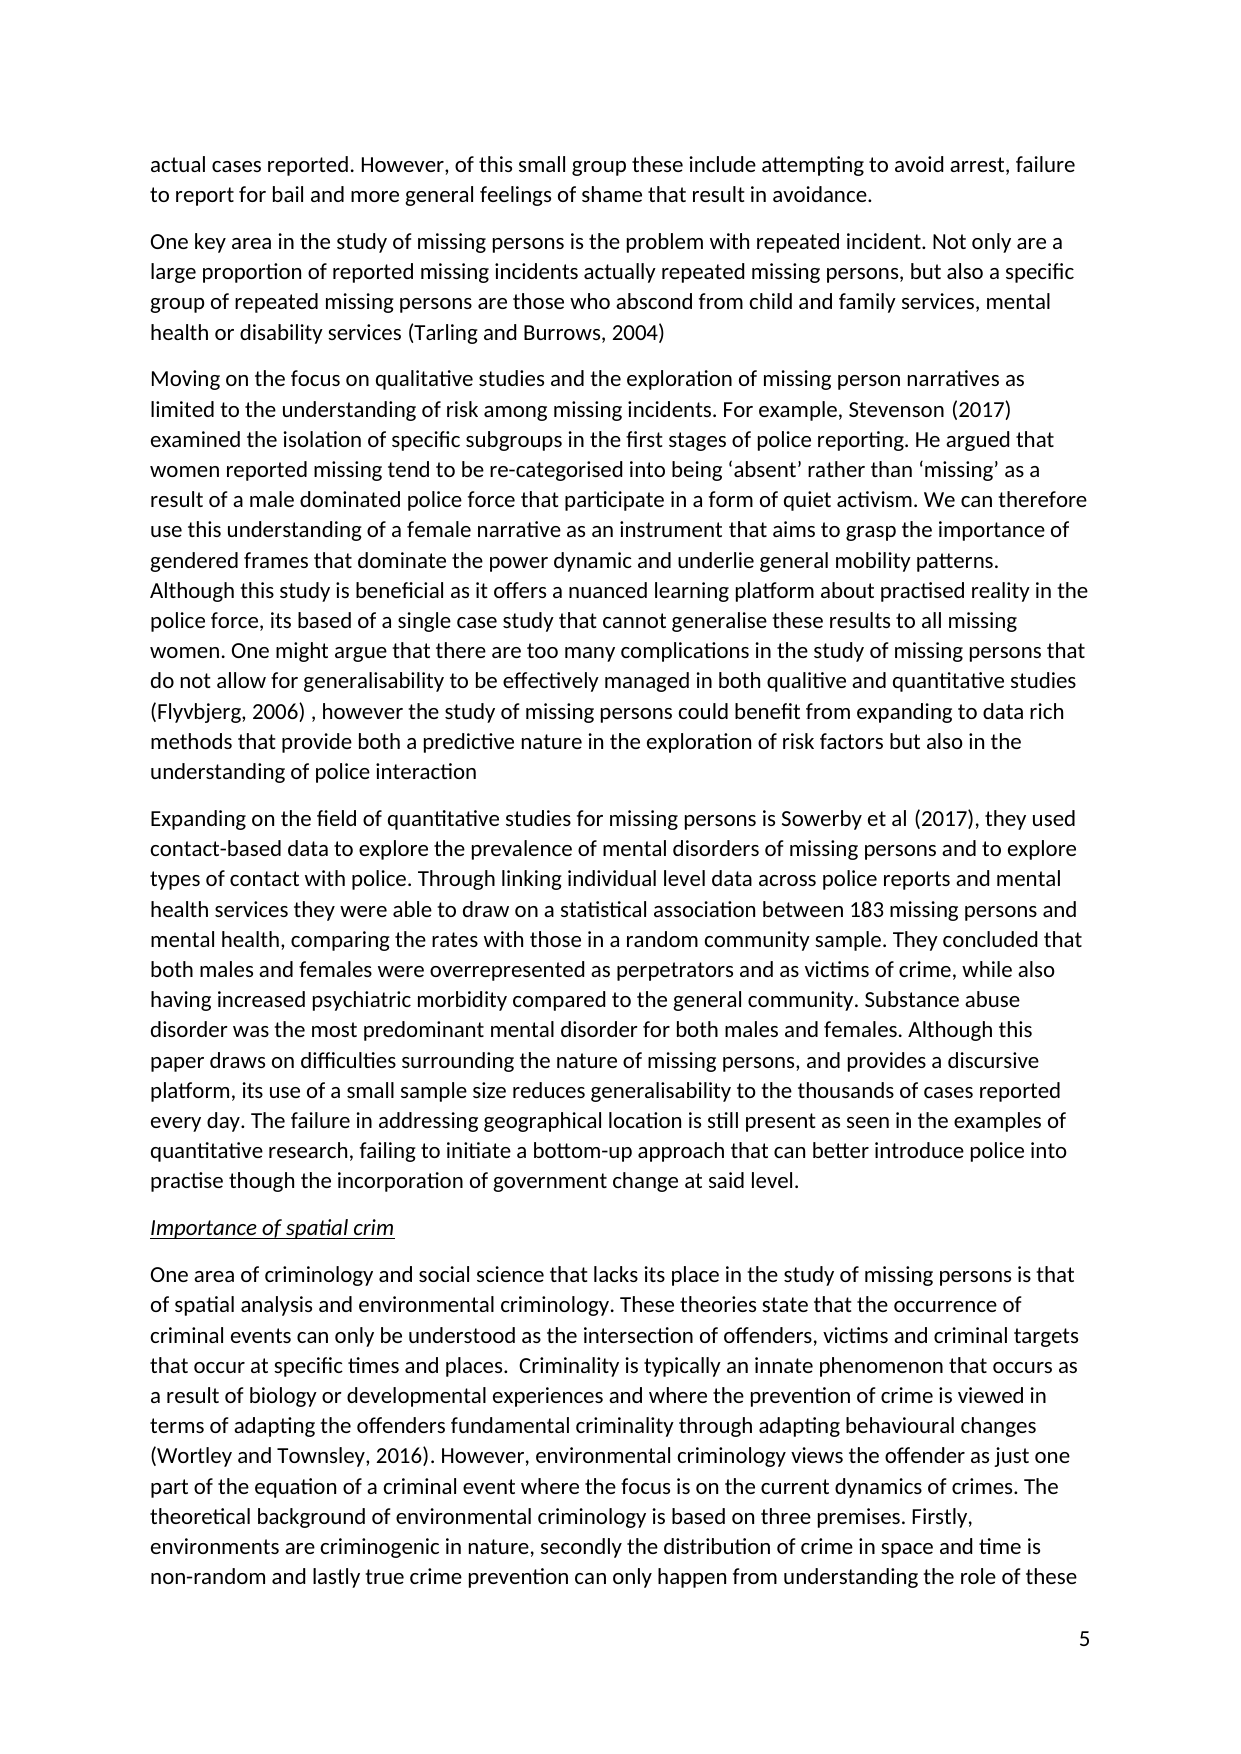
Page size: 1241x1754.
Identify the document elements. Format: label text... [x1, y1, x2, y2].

text Moving on the focus on qualitative studies and the exploration of missing person narratives as limited to the understanding of risk among missing incidents. For example, Stevenson (2017) examined the isolation of specific subgroups in the first stages of police reporting. He argued that women reported missing tend to be re-categorised into being ‘absent’ rather than ‘missing’ as a result of a male dominated police force that participate in a form of quiet activism. We can therefore use this understanding of a female narrative as an instrument that aims to grasp the importance of gendered frames that dominate the power dynamic and underlie general mobility patterns. Although this study is beneficial as it offers a nuanced learning platform about practised reality in the police force, its based of a single case study that cannot generalise these results to all missing women. One might argue that there are too many complications in the study of missing persons that do not allow for generalisability to be effectively managed in both qualitive and quantitative studies (Flyvbjerg, 2006) , however the study of missing persons could benefit from expanding to data rich methods that provide both a predictive nature in the exploration of risk factors but also in the understanding of police interaction [150, 364, 1090, 785]
text One key area in the study of missing persons is the problem with repeated incident. Not only are a large proportion of reported missing incidents actually repeated missing persons, but also a specific group of repeated missing persons are those who abscond from child and family services, mental health or disability services (Tarling and Burrows, 2004) [150, 227, 1090, 346]
text Importance of spatial crim [150, 1213, 1090, 1242]
text Expanding on the field of quantitative studies for missing persons is Sowerby et al (2017), they used contact-based data to explore the prevalence of mental disorders of missing persons and to explore types of contact with police. Through linking individual level data across police reports and mental health services they were able to draw on a statistical association between 183 missing persons and mental health, comparing the rates with those in a random community sample. They concluded that both males and females were overrepresented as perpetrators and as victims of crime, while also having increased psychiatric morbidity compared to the general community. Substance abuse disorder was the most predominant mental disorder for both males and females. Although this paper draws on difficulties surrounding the nature of missing persons, and provides a discursive platform, its use of a small sample size reduces generalisability to the thousands of cases reported every day. The failure in addressing geographical location is still present as seen in the examples of quantitative research, failing to initiate a bottom-up approach that can better introduce police into practise though the incorporation of government change at said level. [150, 804, 1090, 1195]
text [150, 1260, 1090, 1591]
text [150, 150, 1090, 208]
